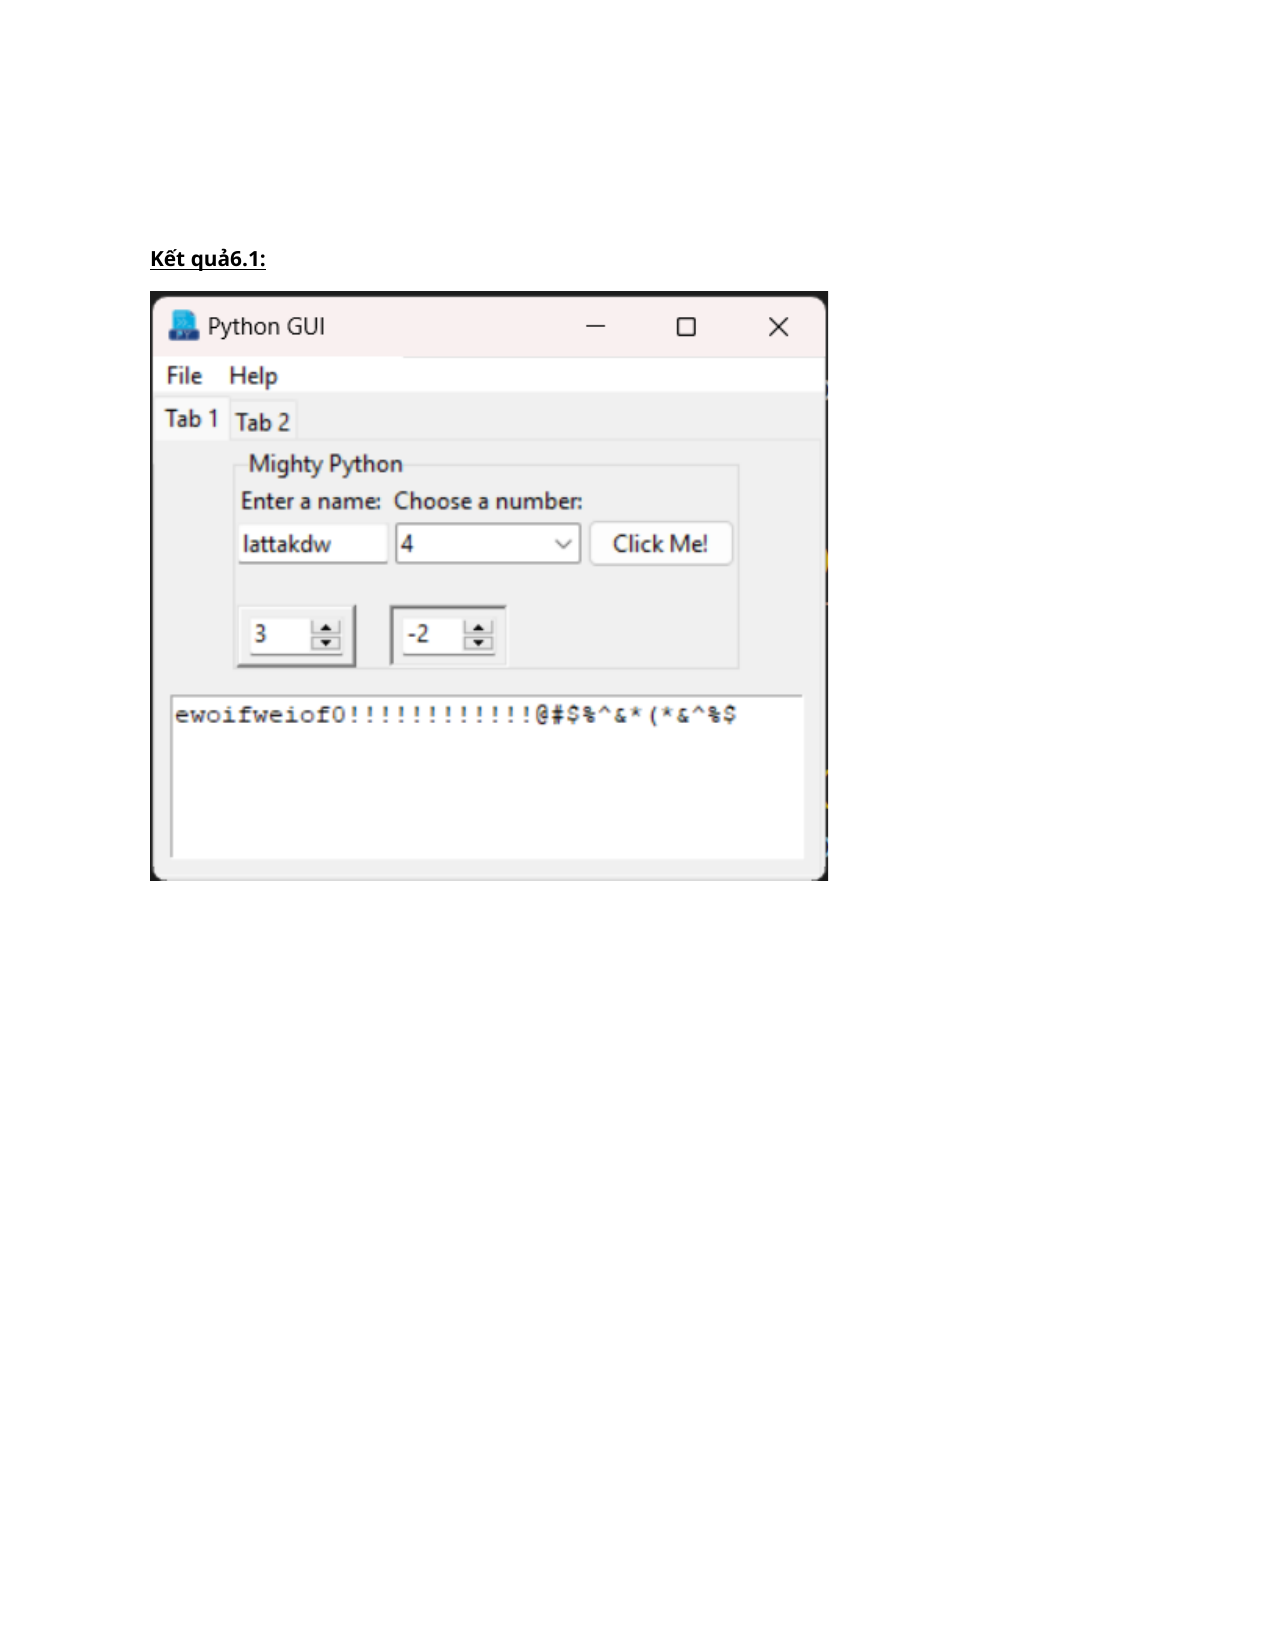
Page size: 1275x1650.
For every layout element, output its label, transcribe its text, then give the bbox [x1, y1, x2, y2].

picture [150, 291, 829, 881]
text Kết quả6.1: [150, 244, 1125, 273]
